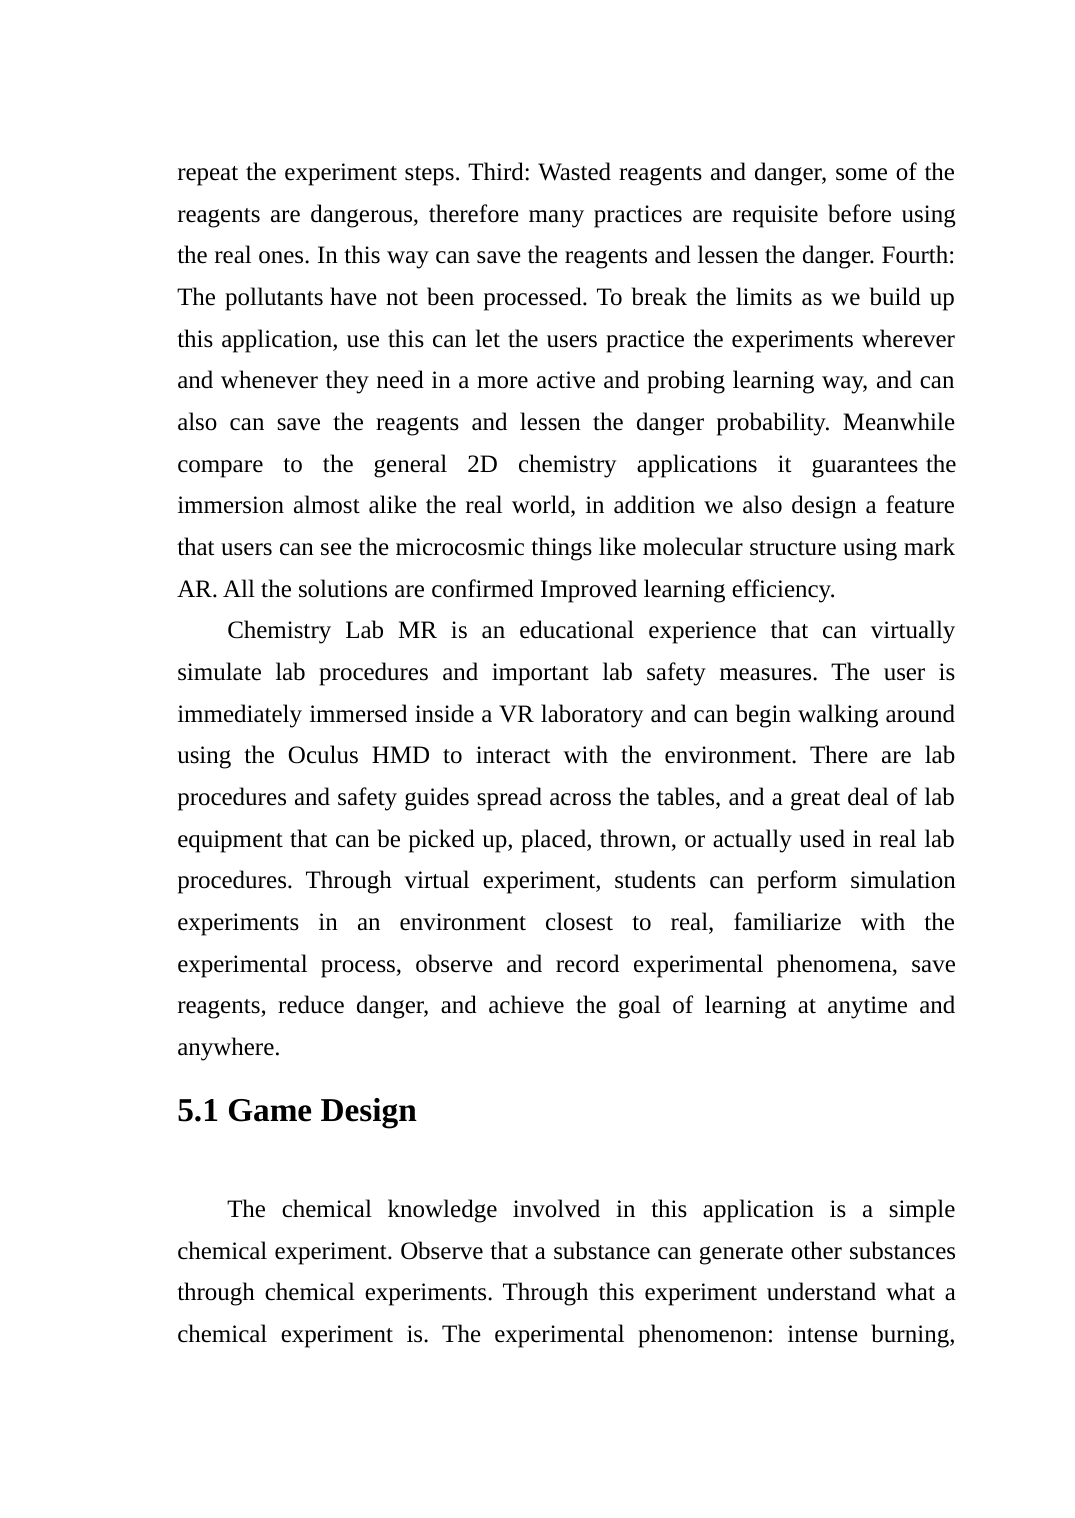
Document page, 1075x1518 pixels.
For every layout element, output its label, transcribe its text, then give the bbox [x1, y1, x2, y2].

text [177, 147, 956, 605]
text 5.1 Game Design [177, 1091, 956, 1129]
text Chemistry Lab MR is an educational experience that can virtually simulate lab procedures and important lab safety measures. The user is immediately immersed inside a VR laboratory and can begin walking around using the Oculus HMD to interact with the environment. There are lab procedures and safety guides spread across the tables, and a great deal of lab equipment that can be picked up, placed, thrown, or actually used in real lab procedures. Through virtual experiment, students can perform simulation experiments in an environment closest to real, familiarize with the experimental process, observe and record experimental phenomena, save reagents, reduce danger, and achieve the goal of learning at anytime and anywhere. [177, 605, 956, 1064]
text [177, 1184, 956, 1351]
